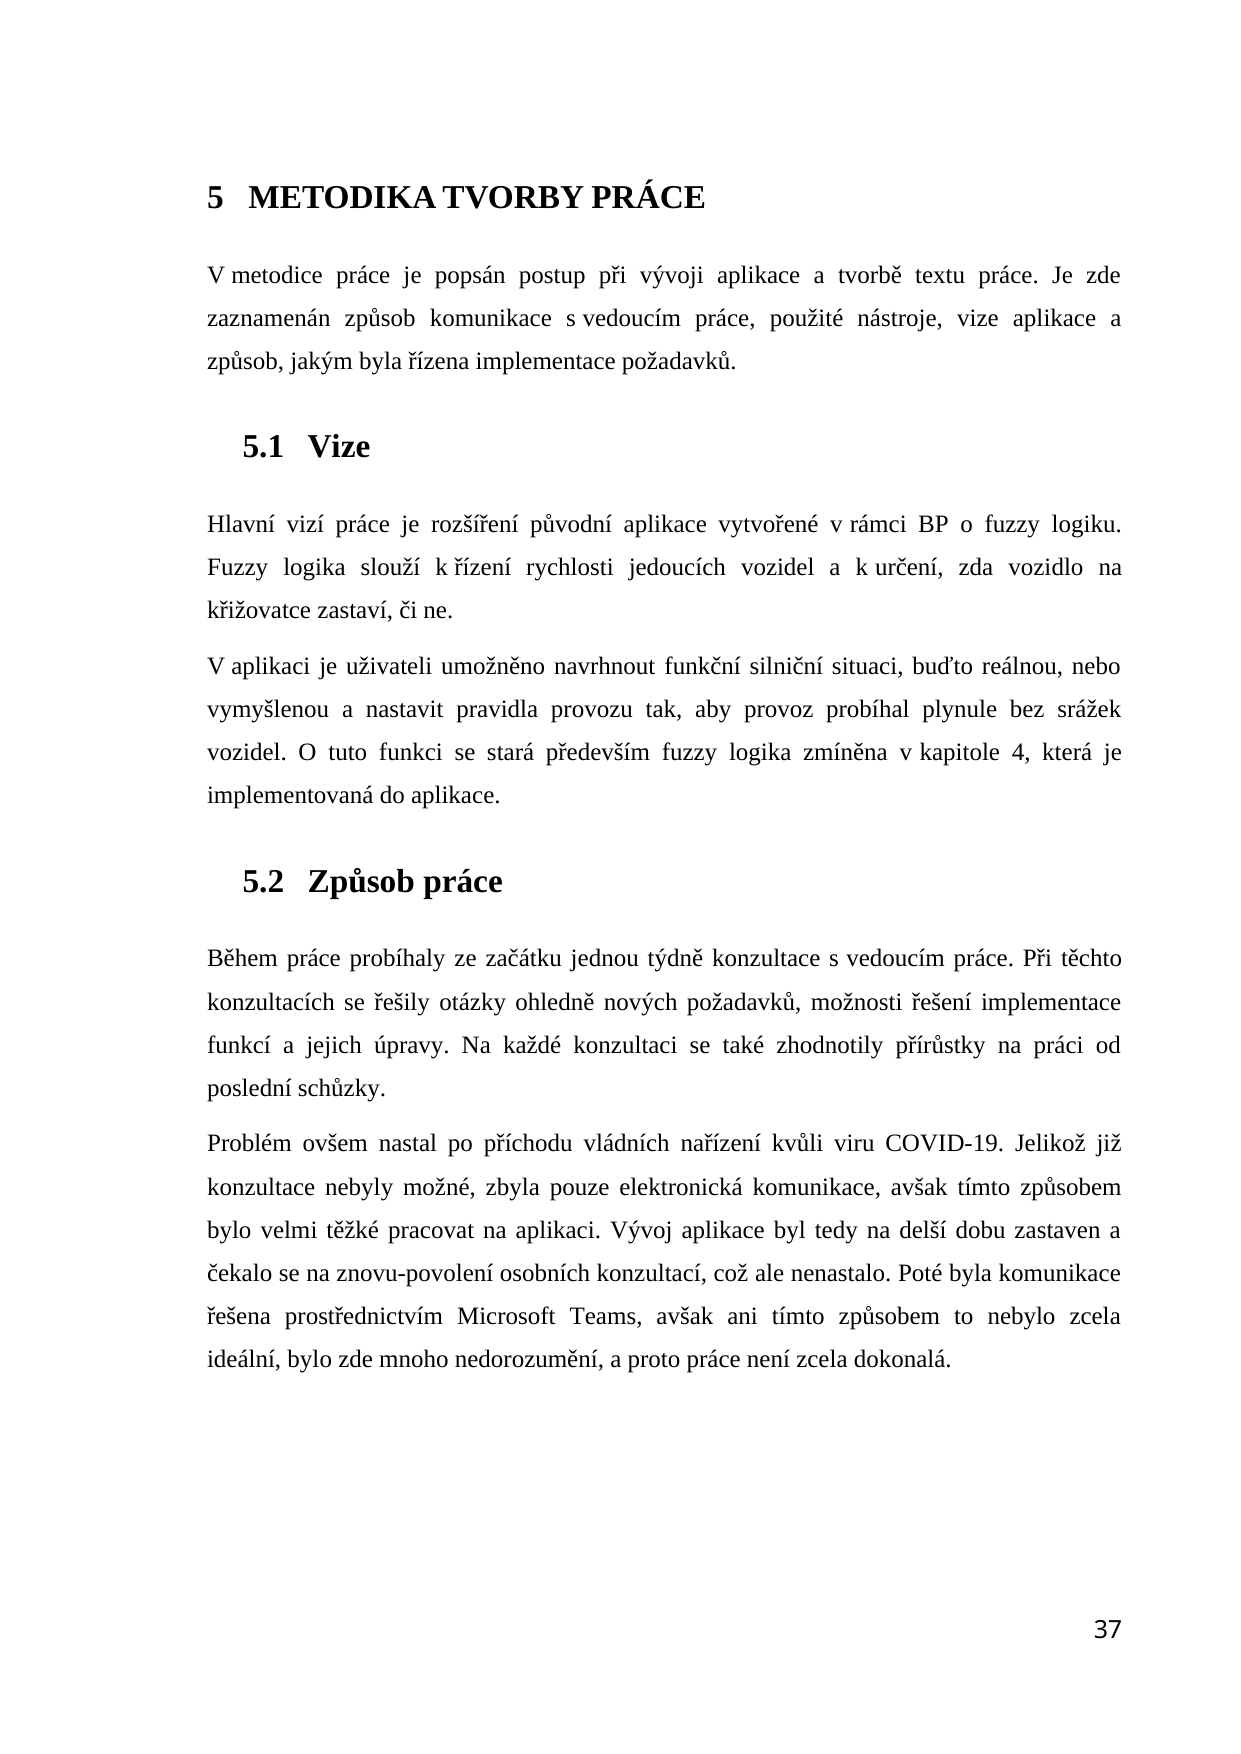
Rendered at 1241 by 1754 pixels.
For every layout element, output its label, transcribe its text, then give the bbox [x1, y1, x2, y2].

text V metodice práce je popsán postup při vývoji aplikace a tvorbě textu práce. Je zde zaznamenán způsob komunikace s vedoucím práce, použité nástroje, vize aplikace a způsob, jakým byla řízena implementace požadavků. [207, 260, 1122, 375]
text metodika tvorby práce [207, 177, 1122, 216]
text Problém ovšem nastal po příchodu vládních nařízení kvůli viru COVID-19. Jelikož již konzultace nebyly možné, zbyla pouze elektronická komunikace, avšak tímto způsobem bylo velmi těžké pracovat na aplikaci. Vývoj aplikace byl tedy na delší dobu zastaven a čekalo se na znovu-povolení osobních konzultací, což ale nenastalo. Poté byla komunikace řešena prostřednictvím Microsoft Teams, avšak ani tímto způsobem to nebylo zcela ideální, bylo zde mnoho nedorozumění, a proto práce není zcela dokonalá. [207, 1128, 1122, 1373]
text Způsob práce [242, 861, 1122, 899]
text Během práce probíhaly ze začátku jednou týdně konzultace s vedoucím práce. Při těchto konzultacích se řešily otázky ohledně nových požadavků, možnosti řešení implementace funkcí a jejich úpravy. Na každé konzultaci se také zhodnotily přírůstky na práci od poslední schůzky. [207, 943, 1122, 1102]
text Hlavní vizí práce je rozšíření původní aplikace vytvořené v rámci BP o fuzzy logiku. Fuzzy logika slouží k řízení rychlosti jedoucích vozidel a k určení, zda vozidlo na křižovatce zastaví, či ne. [207, 509, 1122, 624]
text Vize [242, 427, 1122, 465]
text V aplikaci je uživateli umožněno navrhnout funkční silniční situaci, buďto reálnou, nebo vymyšlenou a nastavit pravidla provozu tak, aby provoz probíhal plynule bez srážek vozidel. O tuto funkci se stará především fuzzy logika zmíněna v kapitole 4, která je implementovaná do aplikace. [207, 651, 1122, 809]
